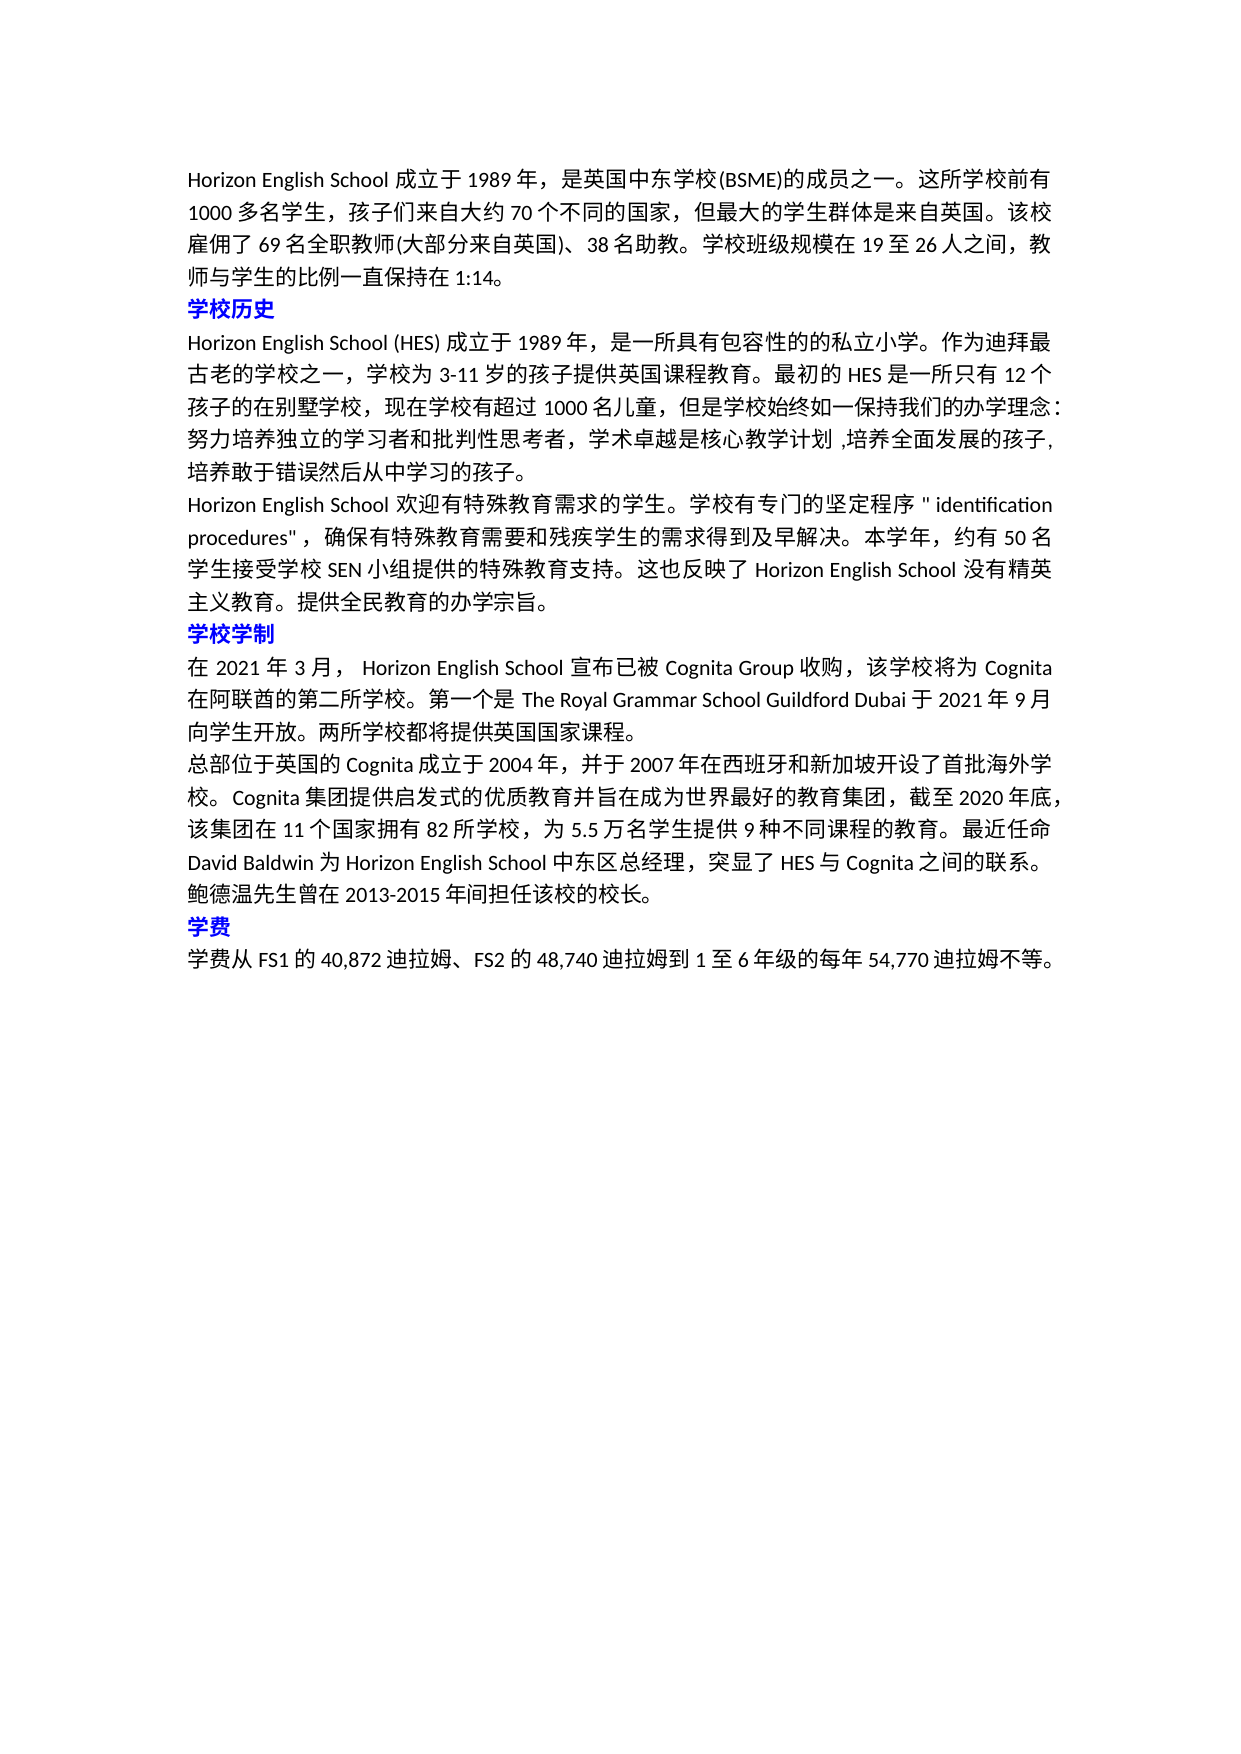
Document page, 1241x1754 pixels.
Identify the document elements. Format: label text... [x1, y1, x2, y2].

text Horizon English School 成立于1989年，是英国中东学校(BSME)的成员之一。这所学校前有1000多名学生，孩子们来自大约70个不同的国家，但最大的学生群体是来自英国。该校雇佣了69名全职教师(大部分来自英国)、38名助教。学校班级规模在19至26人之间，教师与学生的比例一直保持在1:14。 [187, 162, 1053, 292]
text 学校历史 [187, 292, 1053, 324]
text 总部位于英国的Cognita成立于2004年，并于2007年在西班牙和新加坡开设了首批海外学校。Cognita集团提供启发式的优质教育并旨在成为世界最好的教育集团，截至2020年底，该集团在11个国家拥有82所学校，为5.5万名学生提供9种不同课程的教育。最近任命David Baldwin为Horizon English School中东区总经理，突显了HES与Cognita之间的联系。鲍德温先生曾在2013-2015年间担任该校的校长。 [187, 747, 1053, 909]
text 学费从 FS1 的 40,872 迪拉姆、FS2 的 48,740 迪拉姆到 1 至 6 年级的每年 54,770 迪拉姆不等。 [187, 942, 1053, 974]
text 在 2021 年 3 月， Horizon English School 宣布已被 Cognita Group收购，该学校将为 Cognita 在阿联酋的第二所学校。第一个是 The Royal Grammar School Guildford Dubai于 2021 年 9 月向学生开放。两所学校都将提供英国国家课程。 [187, 649, 1053, 747]
text 学费 [187, 909, 1053, 942]
text 学校学制 [187, 617, 1053, 649]
text Horizon English School (HES) 成立于1989年，是一所具有包容性的的私立小学。作为迪拜最古老的学校之一，学校为3-11岁的孩子提供英国课程教育。最初的HES是一所只有12个孩子的在别墅学校，现在学校有超过1000名儿童，但是学校始终如一保持我们的办学理念：努力培养独立的学习者和批判性思考者，学术卓越是核心教学计划 ,培养全面发展的孩子,培养敢于错误然后从中学习的孩子。 [187, 324, 1053, 487]
text Horizon English School 欢迎有特殊教育需求的学生。学校有专门的坚定程序 " identification procedures" ，确保有特殊教育需要和残疾学生的需求得到及早解决。本学年，约有50名学生接受学校SEN小组提供的特殊教育支持。这也反映了Horizon English School 没有精英主义教育。提供全民教育的办学宗旨。 [187, 487, 1053, 617]
